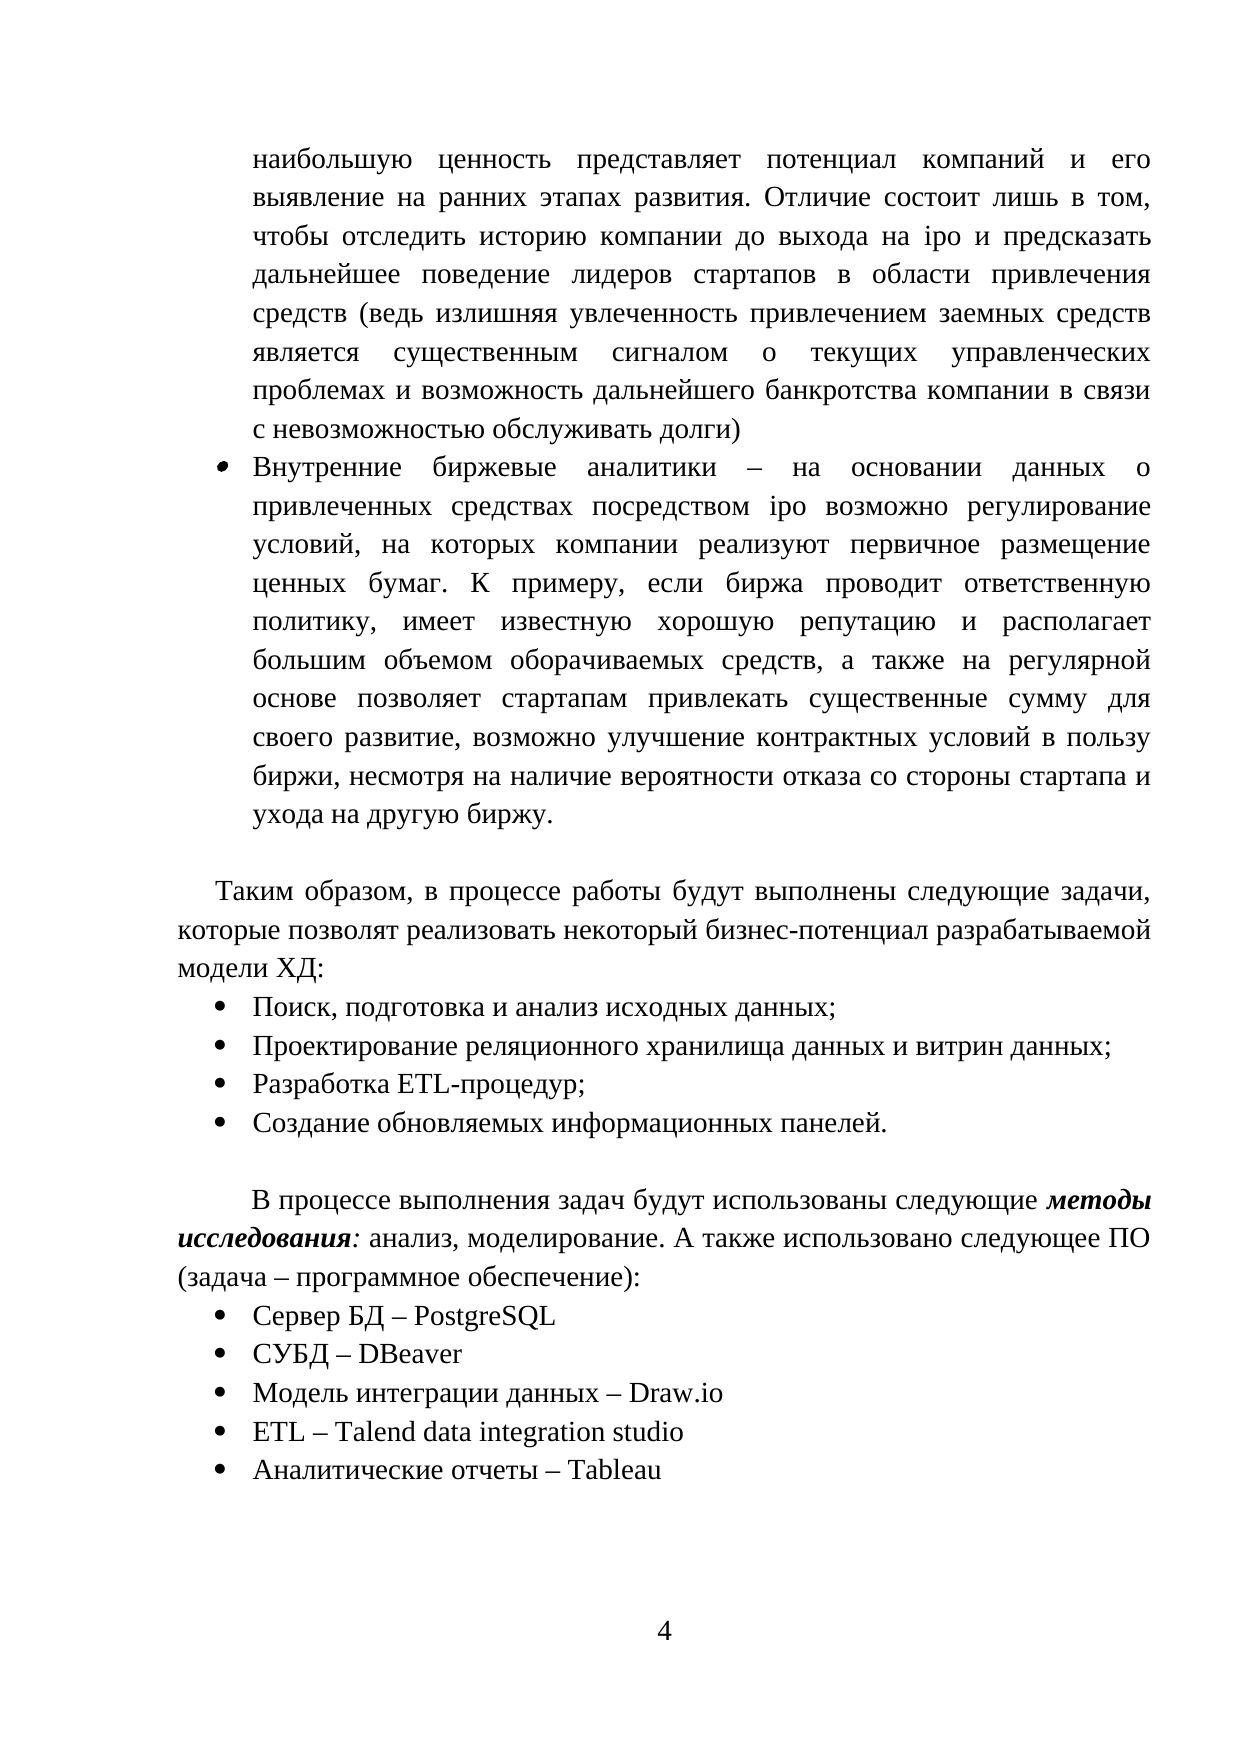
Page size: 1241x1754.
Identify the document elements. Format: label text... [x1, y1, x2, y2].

text Таким образом, в процессе работы будут выполнены следующие задачи, которые позволят реализовать некоторый бизнес-потенциал разрабатываемой модели ХД: [177, 873, 1152, 984]
list Модель интеграции данных – Draw.io [215, 1375, 1152, 1409]
list Поиск, подготовка и анализ исходных данных; [215, 989, 1152, 1023]
list Сервер БД – PostgreSQL [215, 1298, 1152, 1331]
list Внутренние биржевые аналитики – на основании данных о привлеченных средствах посредством ipo возможно регулирование условий, на которых компании реализуют первичное размещение ценных бумаг. К примеру, если биржа проводит ответственную политику, имеет известную хорошую репутацию и располагает большим объемом оборачиваемых средств, а также на регулярной основе позволяет стартапам привлекать существенные сумму для своего развитие, возможно улучшение контрактных условий в пользу биржи, несмотря на наличие вероятности отказа со стороны стартапа и ухода на другую биржу. [215, 449, 1152, 830]
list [215, 141, 1152, 444]
list Аналитические отчеты – Tableau [215, 1452, 1152, 1486]
list Создание обновляемых информационных панелей. [215, 1105, 1152, 1138]
text В процессе выполнения задач будут использованы следующие методы исследования: анализ, моделирование. А также использовано следующее ПО (задача – программное обеспечение): [177, 1182, 1152, 1293]
list ETL – Talend data integration studio [215, 1414, 1152, 1447]
list Проектирование реляционного хранилища данных и витрин данных; [215, 1028, 1152, 1061]
list Разработка ETL-процедур; [215, 1066, 1152, 1100]
list СУБД – DBeaver [215, 1336, 1152, 1370]
